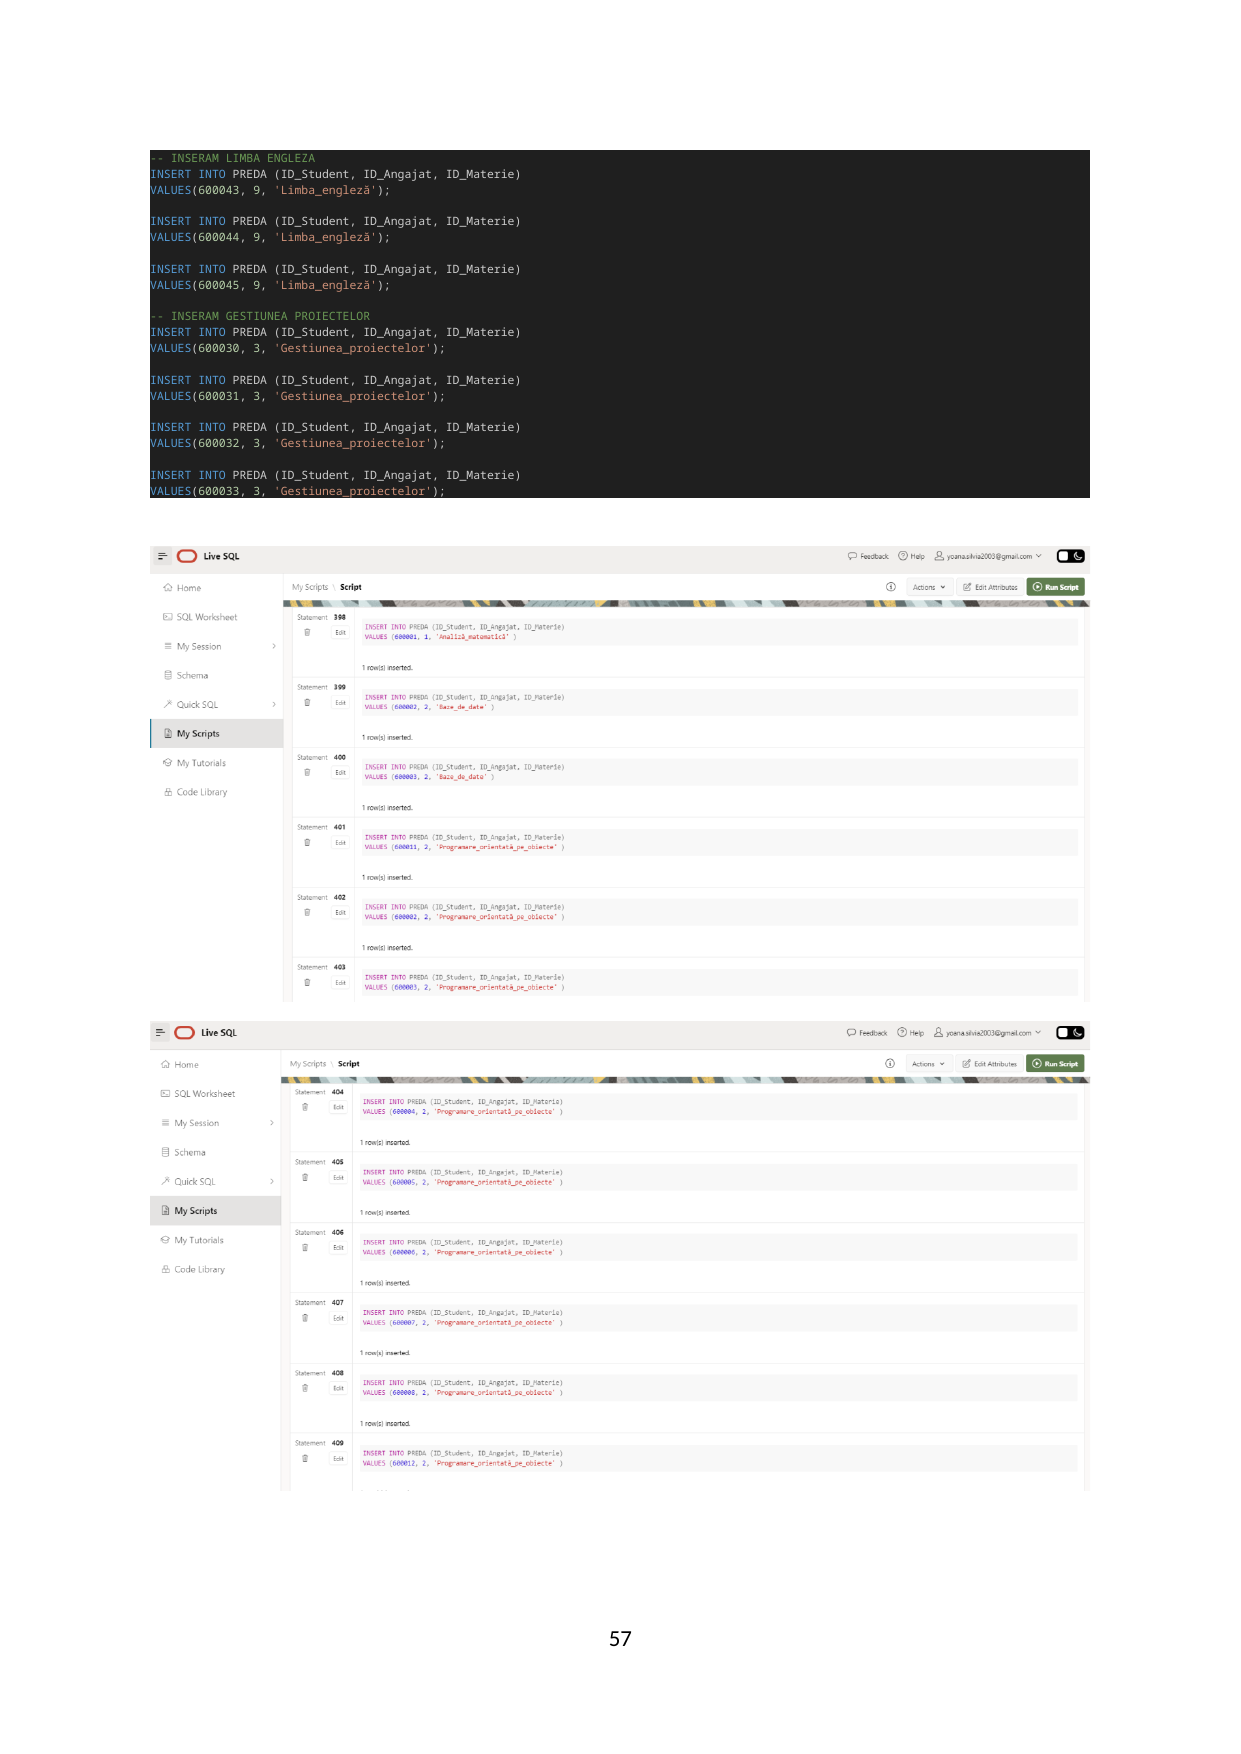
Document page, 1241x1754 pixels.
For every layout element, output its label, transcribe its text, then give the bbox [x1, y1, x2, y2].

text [150, 213, 1090, 229]
text -- INSERAM GESTIUNEA PROIECTELOR [150, 308, 1090, 324]
text INSERT INTO PREDA (ID_Student, ID_Angajat, ID_Materie) [150, 419, 1090, 435]
text INSERT INTO PREDA (ID_Student, ID_Angajat, ID_Materie) [150, 324, 1090, 340]
picture [150, 1021, 1091, 1491]
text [150, 166, 1090, 182]
text VALUES(600030, 3, 'Gestiunea_proiectelor'); [150, 340, 1090, 356]
text VALUES(600045, 9, 'Limba_engleză'); [150, 277, 1090, 292]
text VALUES(600043, 9, 'Limba_engleză'); [150, 182, 1090, 197]
text INSERT INTO PREDA (ID_Student, ID_Angajat, ID_Materie) [150, 261, 1090, 277]
text VALUES(600033, 3, 'Gestiunea_proiectelor'); [150, 482, 1090, 498]
text VALUES(600031, 3, 'Gestiunea_proiectelor'); [150, 387, 1090, 403]
picture [150, 546, 1091, 1002]
text VALUES(600032, 3, 'Gestiunea_proiectelor'); [150, 435, 1090, 451]
text VALUES(600044, 9, 'Limba_engleză'); [150, 229, 1090, 245]
text INSERT INTO PREDA (ID_Student, ID_Angajat, ID_Materie) [150, 467, 1090, 482]
text -- INSERAM LIMBA ENGLEZA [150, 150, 1090, 166]
text INSERT INTO PREDA (ID_Student, ID_Angajat, ID_Materie) [150, 372, 1090, 387]
